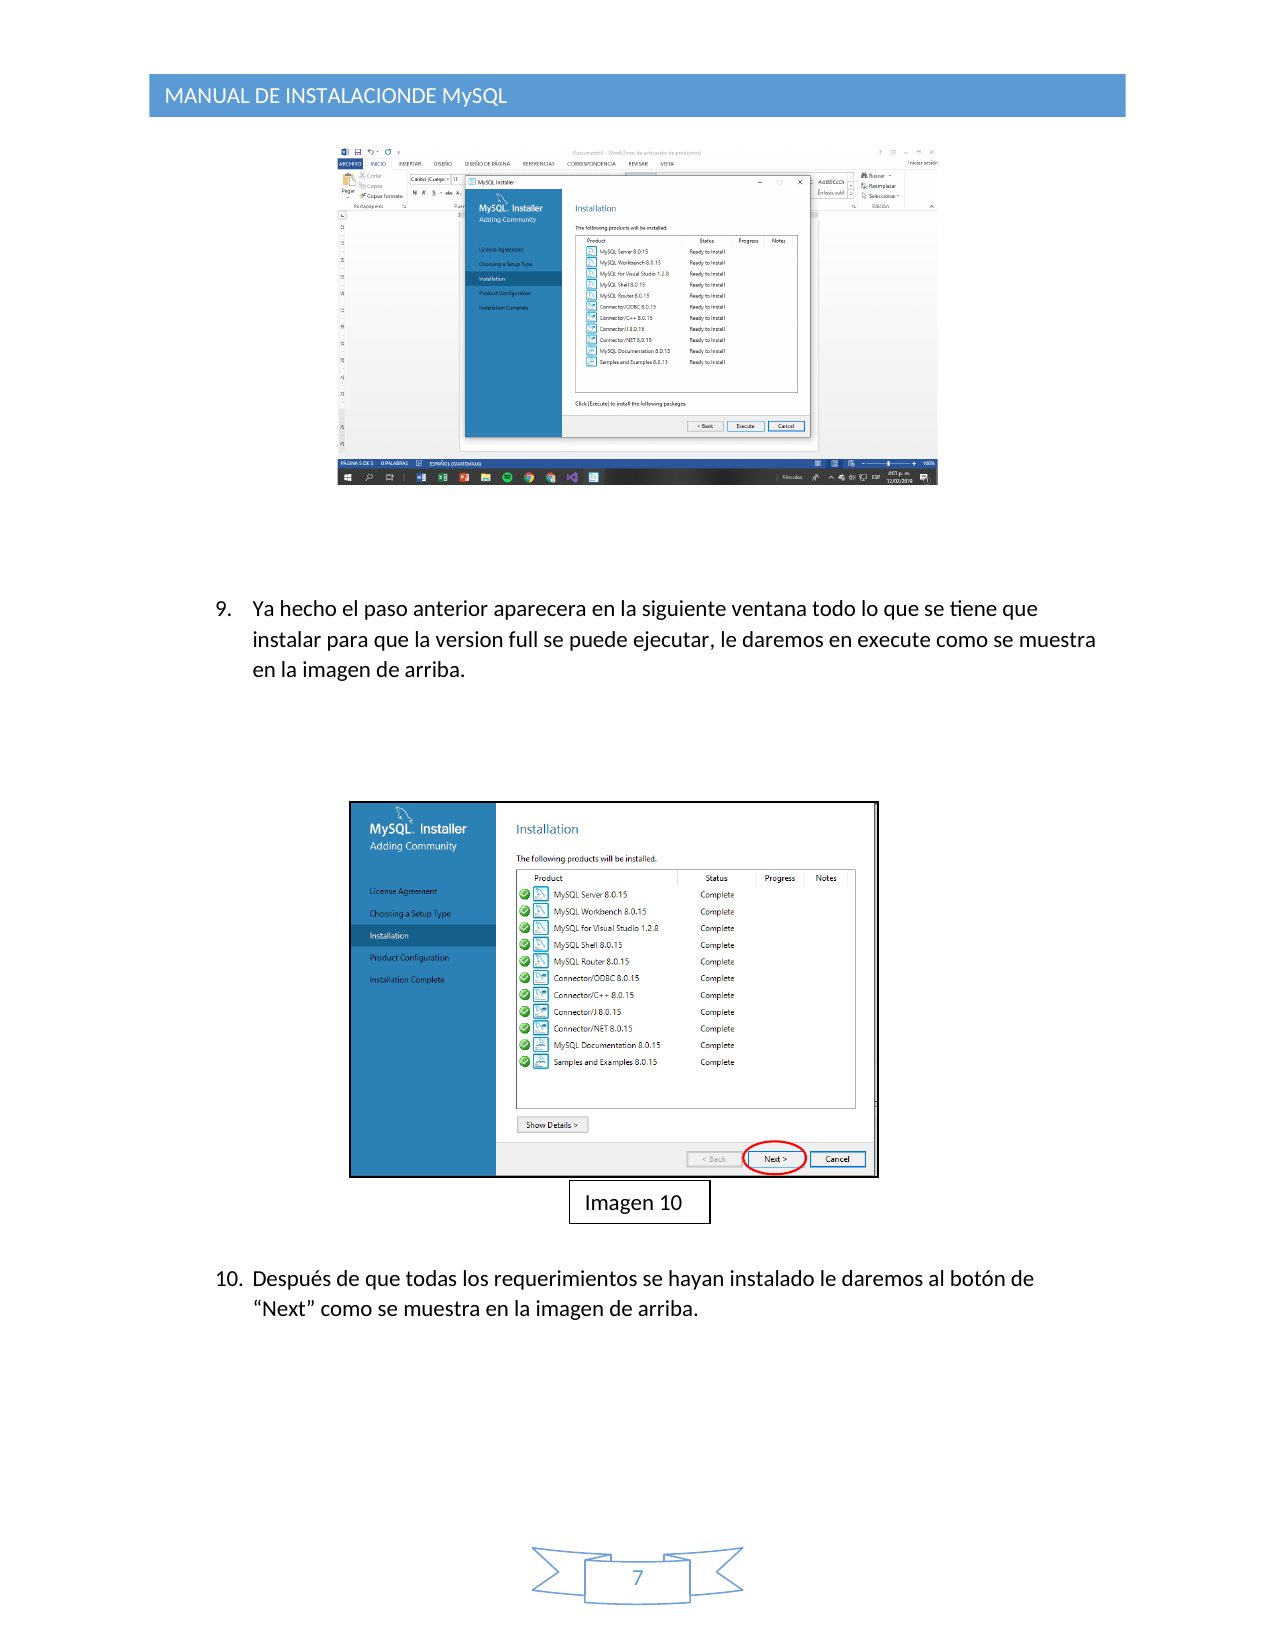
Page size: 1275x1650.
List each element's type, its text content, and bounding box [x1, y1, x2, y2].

list Después de que todas los requerimientos se hayan instalado le daremos al botón de “Next” como se muestra en la imagen de arriba. [215, 1264, 1098, 1323]
picture [745, 1143, 804, 1173]
picture [351, 803, 877, 1176]
picture [337, 147, 938, 485]
list Ya hecho el paso anterior aparecera en la siguiente ventana todo lo que se tiene que instalar para que la version full se puede ejecutar, le daremos en execute como se muestra en la imagen de arriba. [215, 594, 1098, 683]
